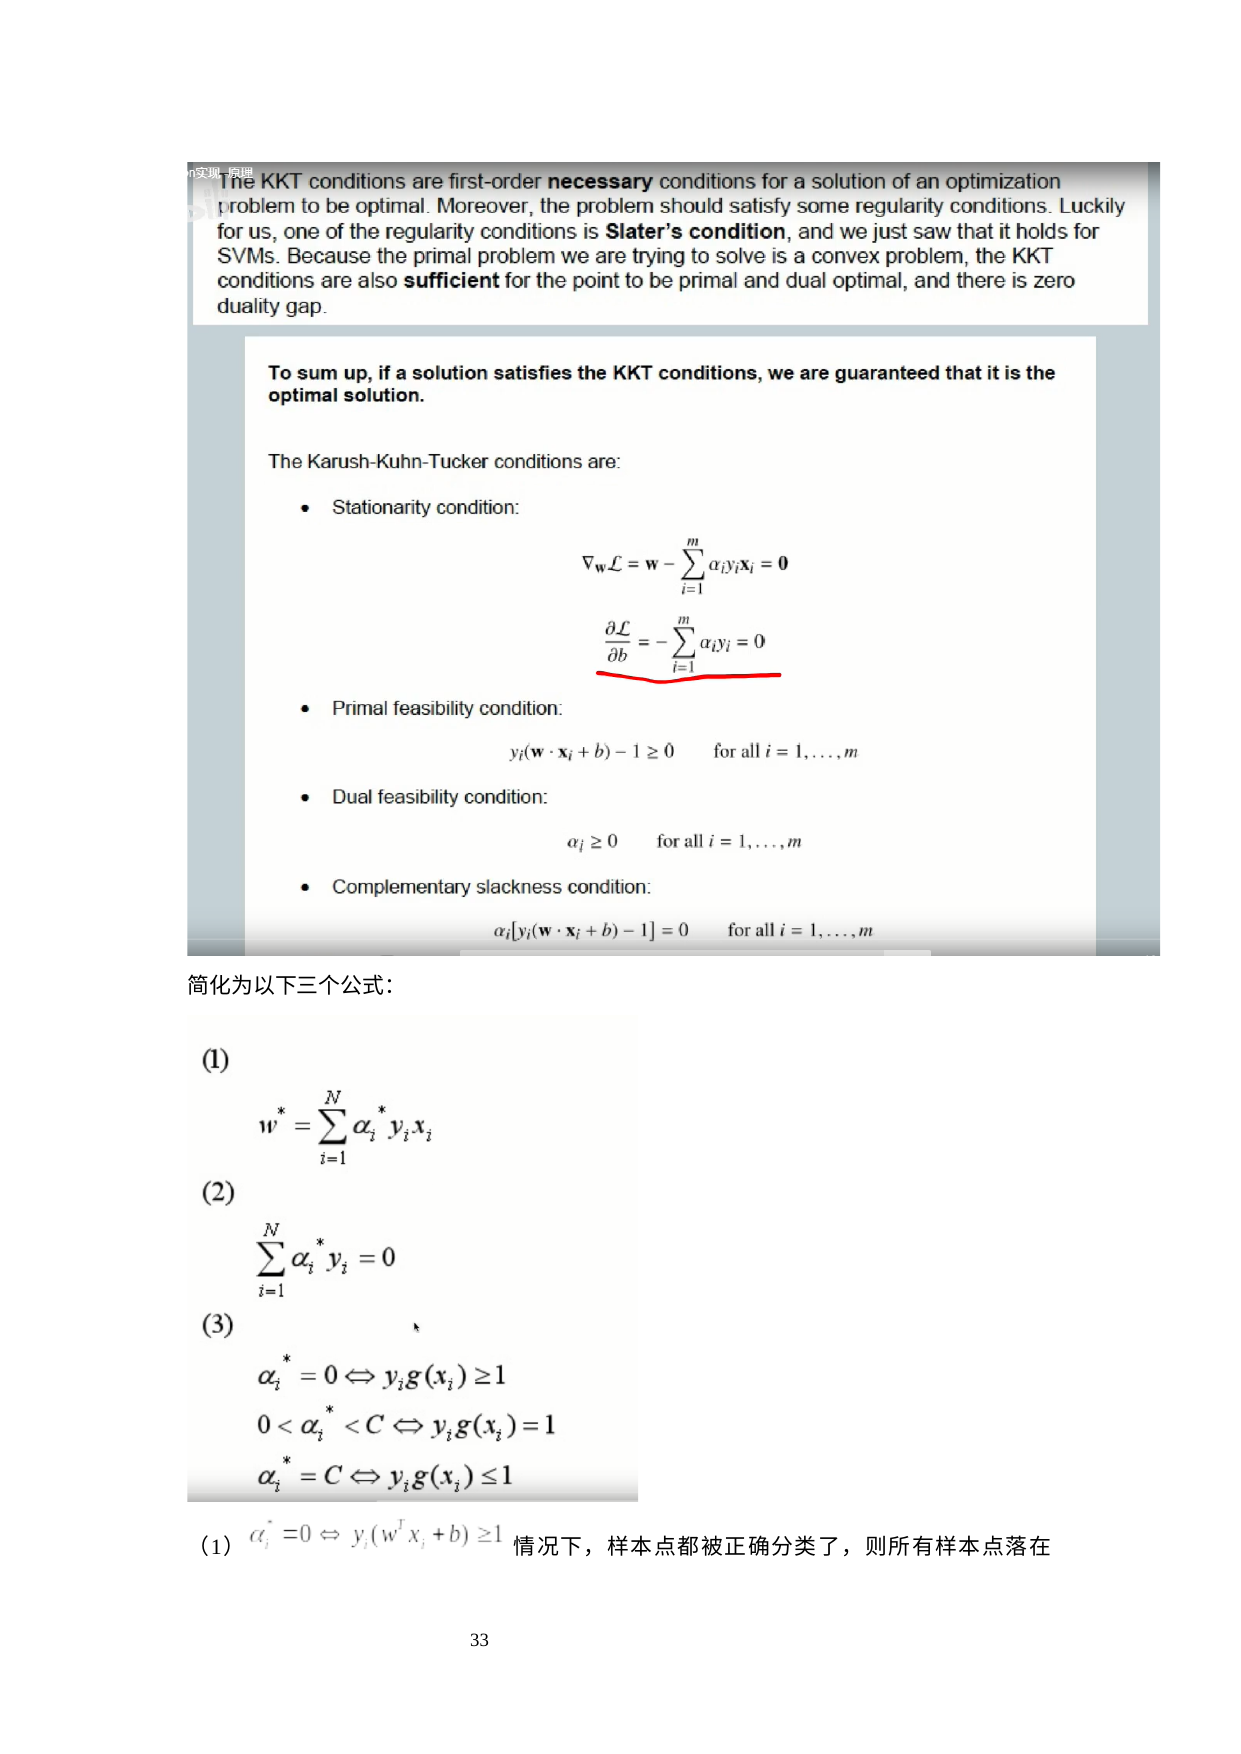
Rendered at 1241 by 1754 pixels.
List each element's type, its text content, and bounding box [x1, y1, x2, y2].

picture [187, 1015, 639, 1502]
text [187, 1515, 1053, 1561]
picture [187, 162, 1160, 956]
text 简化为以下三个公式： [187, 968, 1053, 1000]
